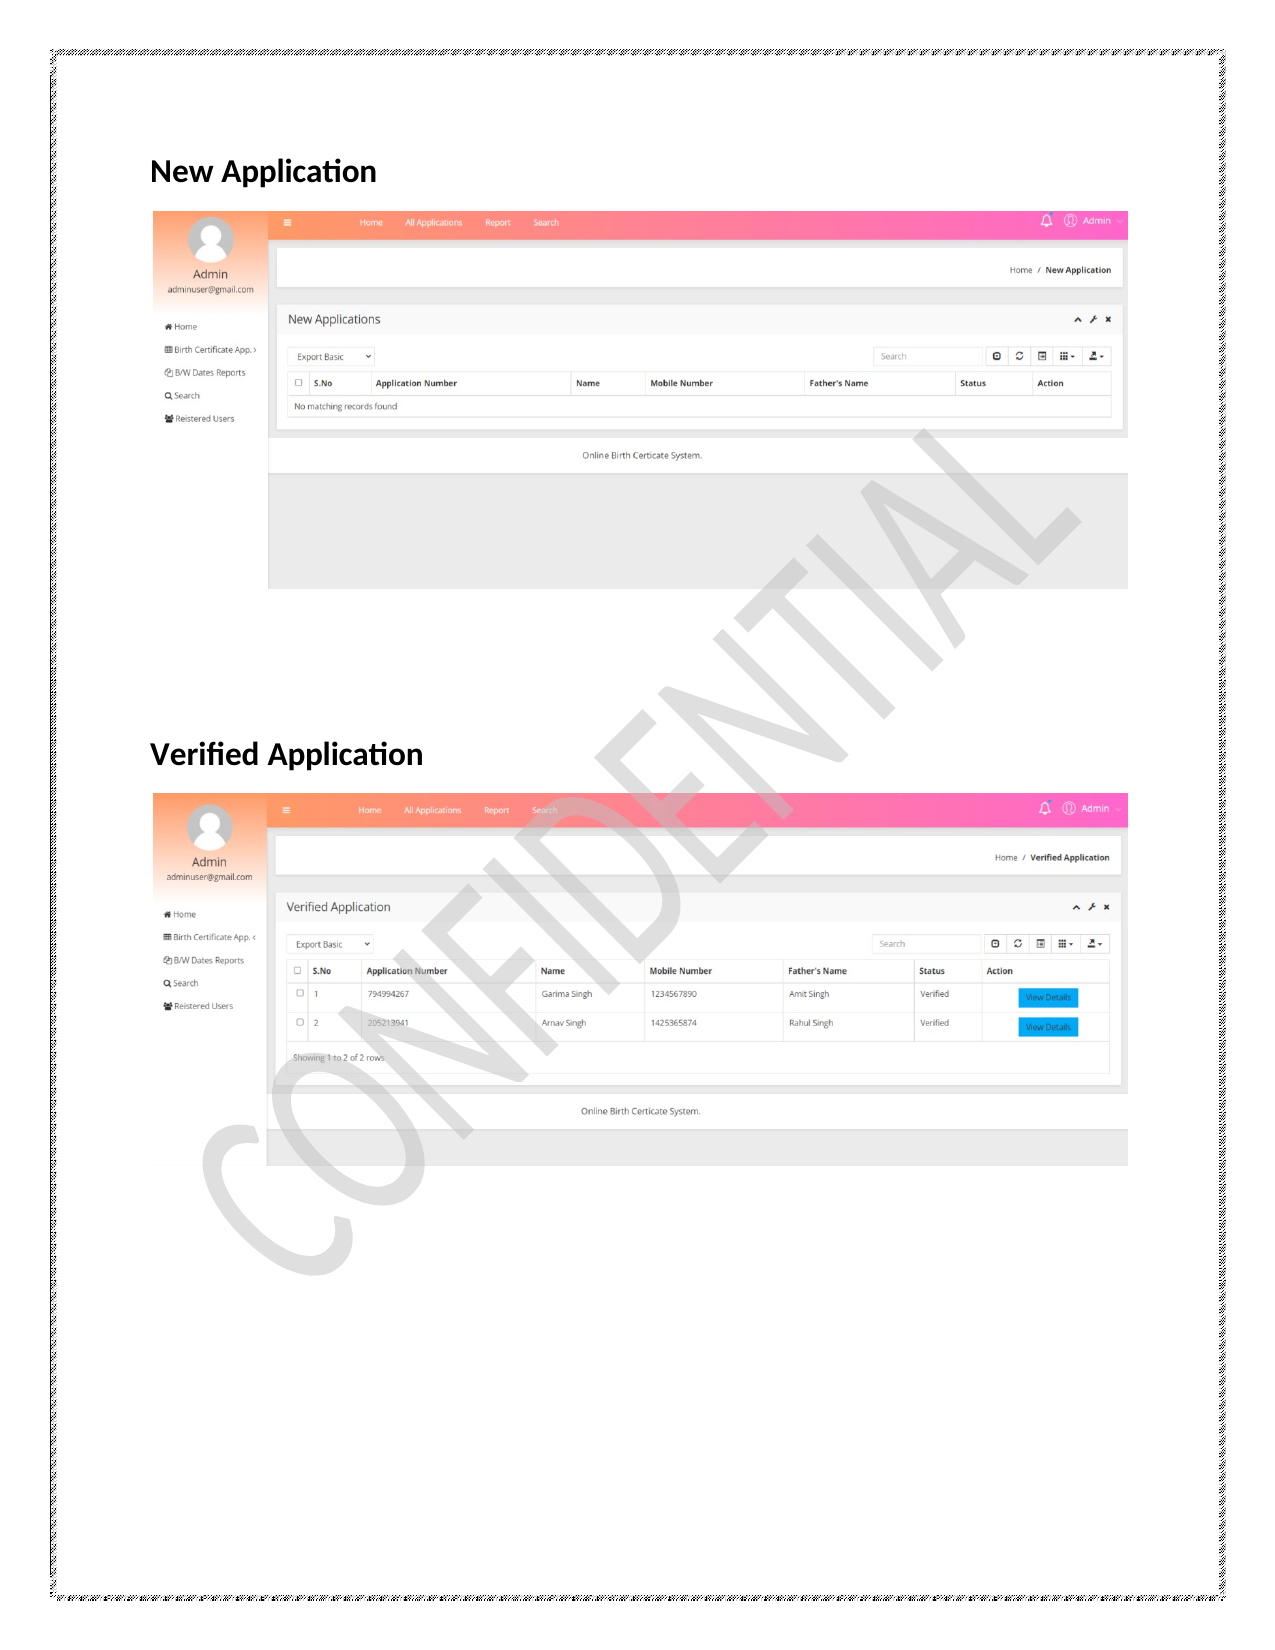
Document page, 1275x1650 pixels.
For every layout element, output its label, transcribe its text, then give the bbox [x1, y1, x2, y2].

picture [50, 49, 1226, 1601]
text New Application [150, 150, 1196, 191]
text Verified Application [150, 733, 1196, 774]
